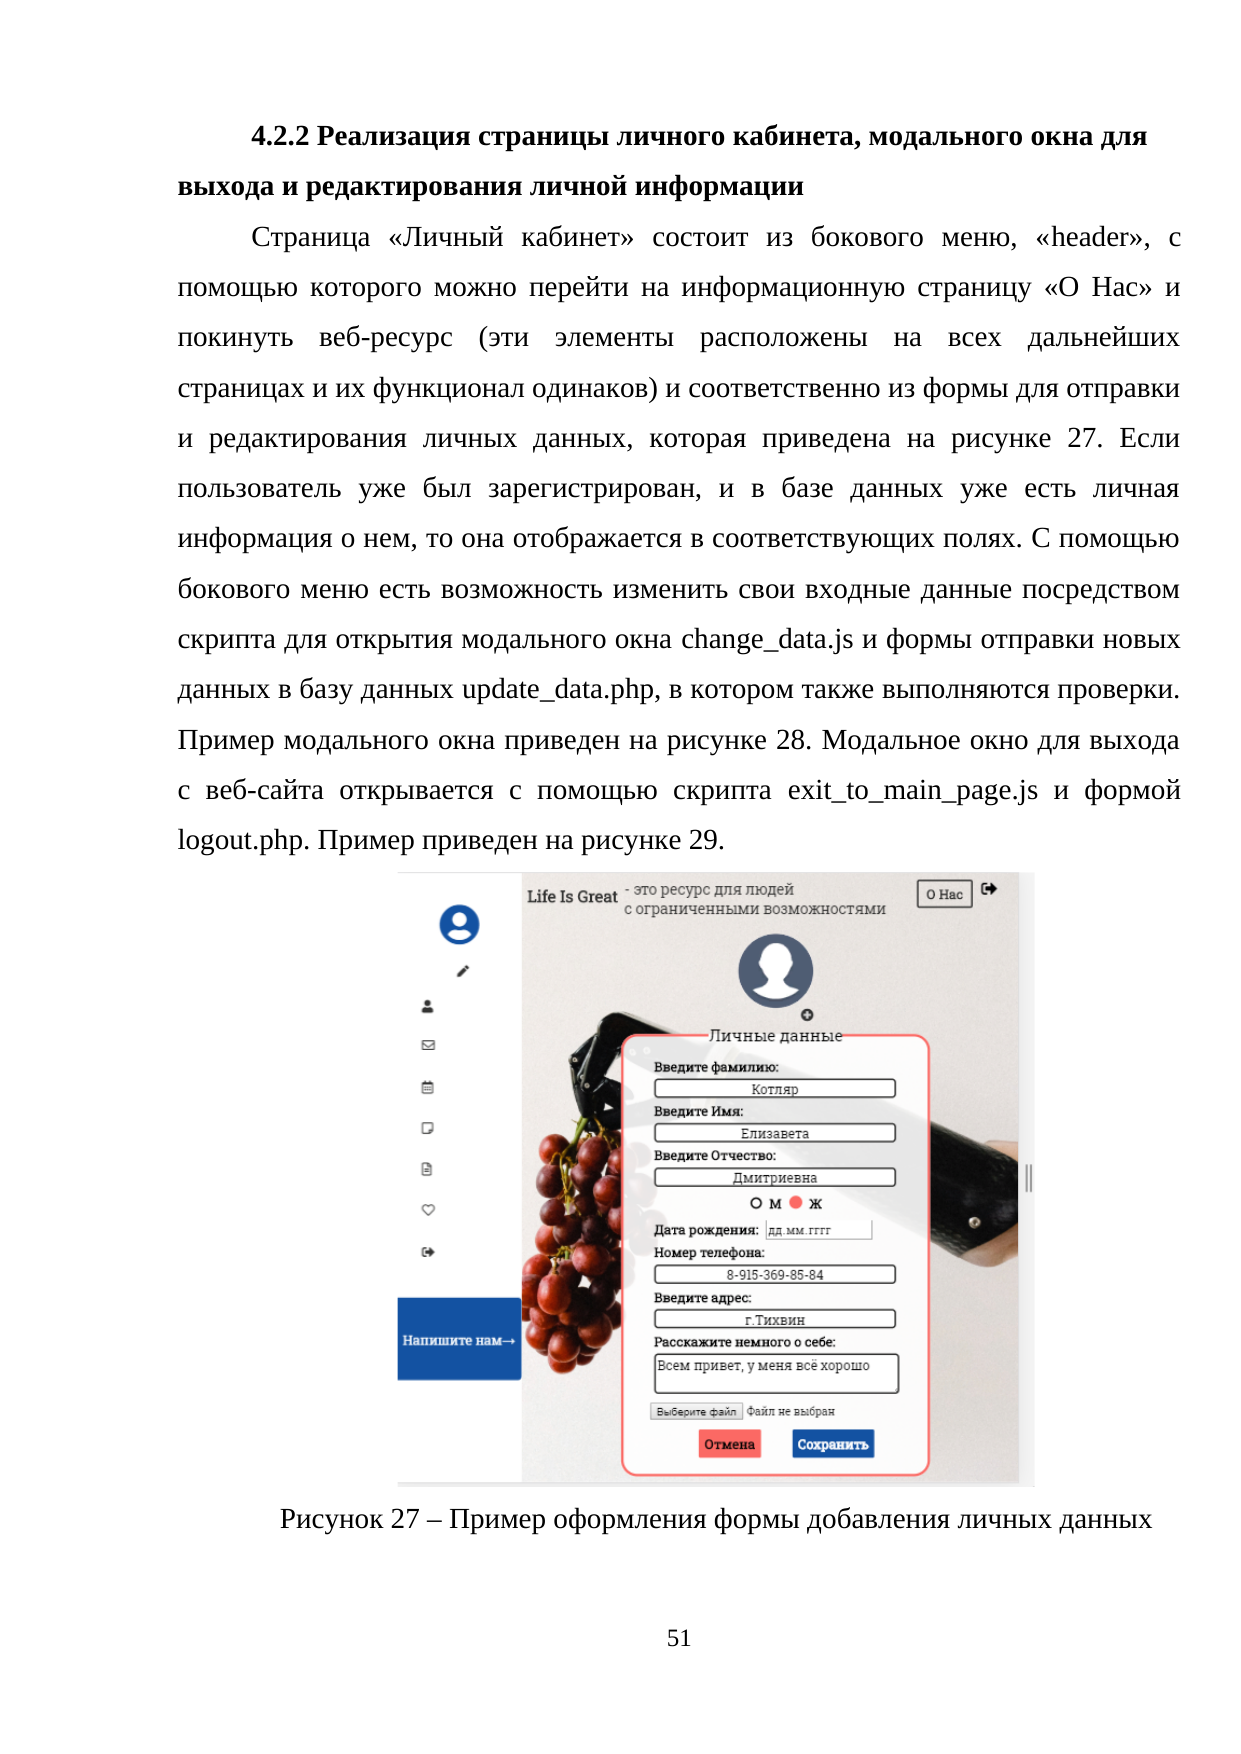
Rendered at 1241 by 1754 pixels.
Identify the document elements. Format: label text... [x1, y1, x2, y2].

picture [397, 872, 1035, 1487]
text Рисунок 27 – Пример оформления формы добавления личных данных [177, 1501, 1181, 1535]
text Страница «Личный кабинет» состоит из бокового меню, «header», с помощью которого можно перейти на информационную страницу «О Нас» и покинуть веб-ресурс (эти элементы расположены на всех дальнейших страницах и их функционал одинаков) и соответственно из формы для отправки и редактирования личных данных, которая приведена на рисунке 27. Если пользователь уже был зарегистрирован, и в базе данных уже есть личная информация о нем, то она отображается в соответствующих полях. С помощью бокового меню есть возможность изменить свои входные данные посредством скрипта для открытия модального окна change_data.js и формы отправки новых данных в базу данных update_data.php, в котором также выполняются проверки. Пример модального окна приведен на рисунке 28. Модальное окно для выхода с веб-сайта открывается с помощью скрипта exit_to_main_page.js и формой logout.php. Пример приведен на рисунке 29. [177, 219, 1181, 856]
text 4.2.2 Реализация страницы личного кабинета, модального окна для выхода и редактирования личной информации [177, 118, 1181, 202]
